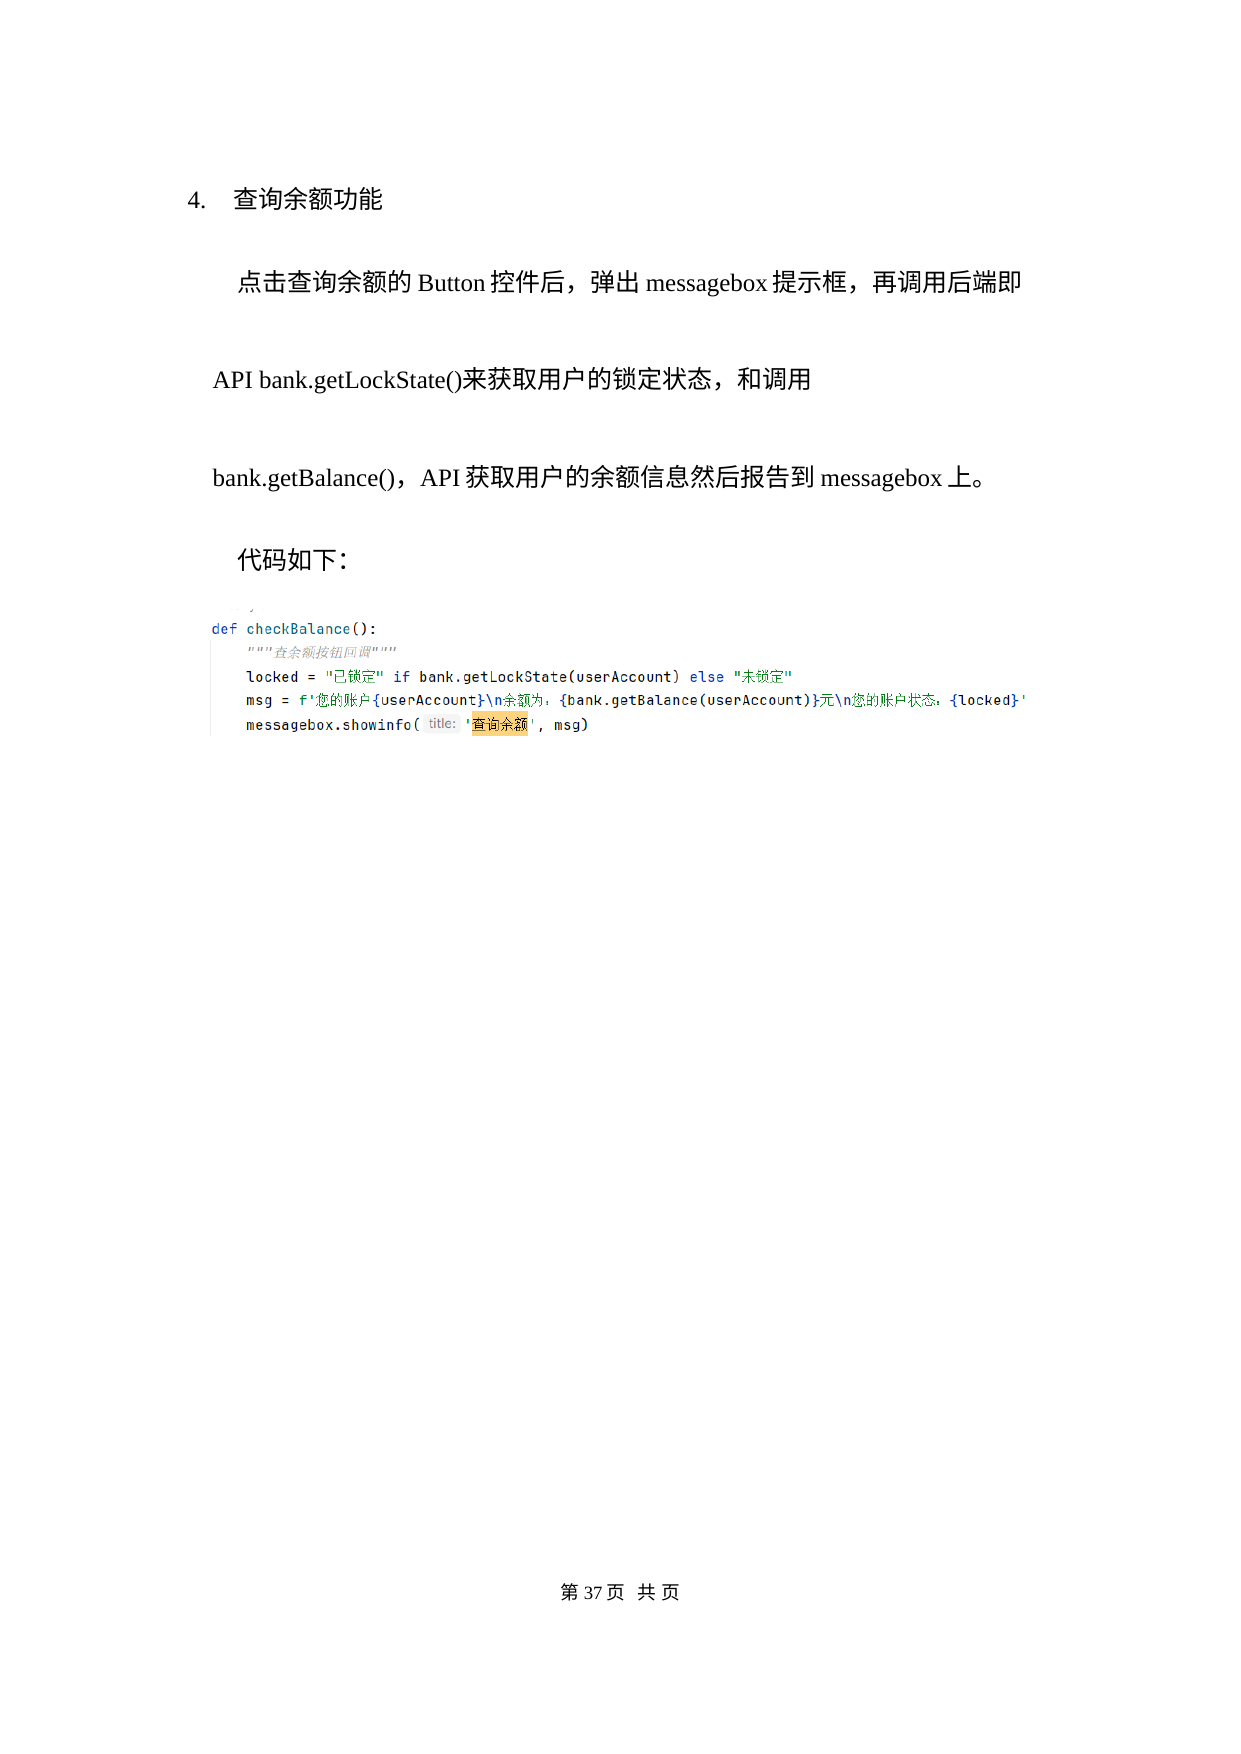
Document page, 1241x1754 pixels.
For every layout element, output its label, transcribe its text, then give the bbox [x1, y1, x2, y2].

text 代码如下： [187, 526, 1053, 591]
table_header [188, 609, 1053, 786]
text 点击查询余额的Button控件后，弹出messagebox提示框，再调用后端即API bank.getLockState()来获取用户的锁定状态，和调用bank.getBalance()，API获取用户的余额信息然后报告到messagebox上。 [212, 248, 1053, 508]
list 查询余额功能 [187, 165, 1053, 230]
picture [198, 609, 1053, 757]
